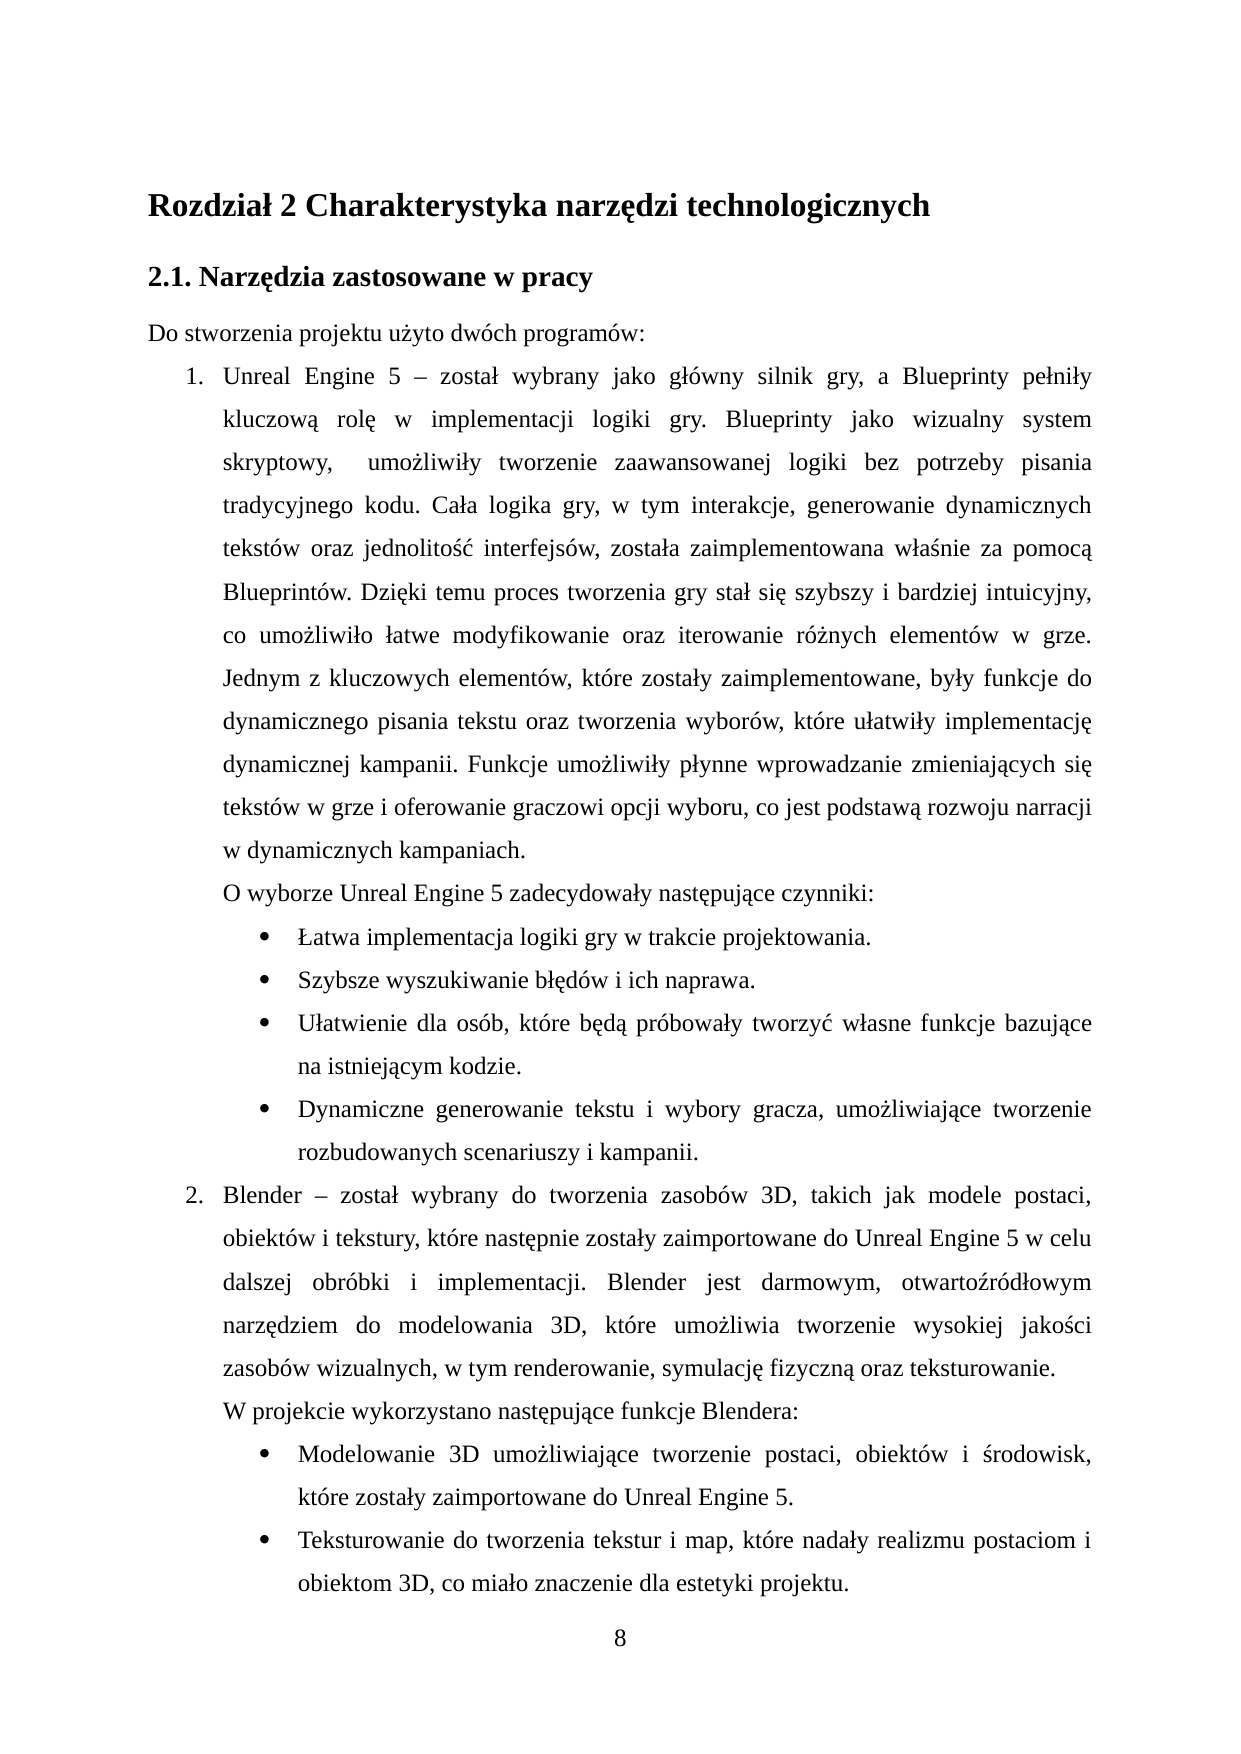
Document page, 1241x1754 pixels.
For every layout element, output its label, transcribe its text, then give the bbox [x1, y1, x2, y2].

text Do stworzenia projektu użyto dwóch programów: [148, 318, 1093, 347]
list W projekcie wykorzystano następujące funkcje Blendera: [223, 1396, 1093, 1425]
list Unreal Engine 5 – został wybrany jako główny silnik gry, a Blueprinty pełniły kluczową rolę w implementacji logiki gry. Blueprinty jako wizualny system skryptowy, umożliwiły tworzenie zaawansowanej logiki bez potrzeby pisania tradycyjnego kodu. Cała logika gry, w tym interakcje, generowanie dynamicznych tekstów oraz jednolitość interfejsów, została zaimplementowana właśnie za pomocą Blueprintów. Dzięki temu proces tworzenia gry stał się szybszy i bardziej intuicyjny, co umożliwiło łatwe modyfikowanie oraz iterowanie różnych elementów w grze. Jednym z kluczowych elementów, które zostały zaimplementowane, były funkcje do dynamicznego pisania tekstu oraz tworzenia wyborów, które ułatwiły implementację dynamicznej kampanii. Funkcje umożliwiły płynne wprowadzanie zmieniających się tekstów w grze i oferowanie graczowi opcji wyboru, co jest podstawą rozwoju narracji w dynamicznych kampaniach. [185, 361, 1093, 864]
subtitle Rozdział 2 Charakterystyka narzędzi technologicznych [148, 185, 1093, 223]
subtitle 2.1. Narzędzia zastosowane w pracy [148, 259, 1093, 293]
list Ułatwienie dla osób, które będą próbowały tworzyć własne funkcje bazujące na istniejącym kodzie. [260, 1008, 1093, 1080]
list Modelowanie 3D umożliwiające tworzenie postaci, obiektów i środowisk, które zostały zaimportowane do Unreal Engine 5. [260, 1439, 1093, 1511]
list Łatwa implementacja logiki gry w trakcie projektowania. [260, 922, 1093, 950]
list O wyborze Unreal Engine 5 zadecydowały następujące czynniki: [223, 878, 1093, 907]
list Blender – został wybrany do tworzenia zasobów 3D, takich jak modele postaci, obiektów i tekstury, które następnie zostały zaimportowane do Unreal Engine 5 w celu dalszej obróbki i implementacji. Blender jest darmowym, otwartoźródłowym narzędziem do modelowania 3D, które umożliwia tworzenie wysokiej jakości zasobów wizualnych, w tym renderowanie, symulację fizyczną oraz teksturowanie. [185, 1180, 1093, 1382]
list Szybsze wyszukiwanie błędów i ich naprawa. [260, 965, 1093, 993]
list Dynamiczne generowanie tekstu i wybory gracza, umożliwiające tworzenie rozbudowanych scenariuszy i kampanii. [260, 1094, 1093, 1166]
list Teksturowanie do tworzenia tekstur i map, które nadały realizmu postaciom i obiektom 3D, co miało znaczenie dla estetyki projektu. [260, 1525, 1093, 1597]
